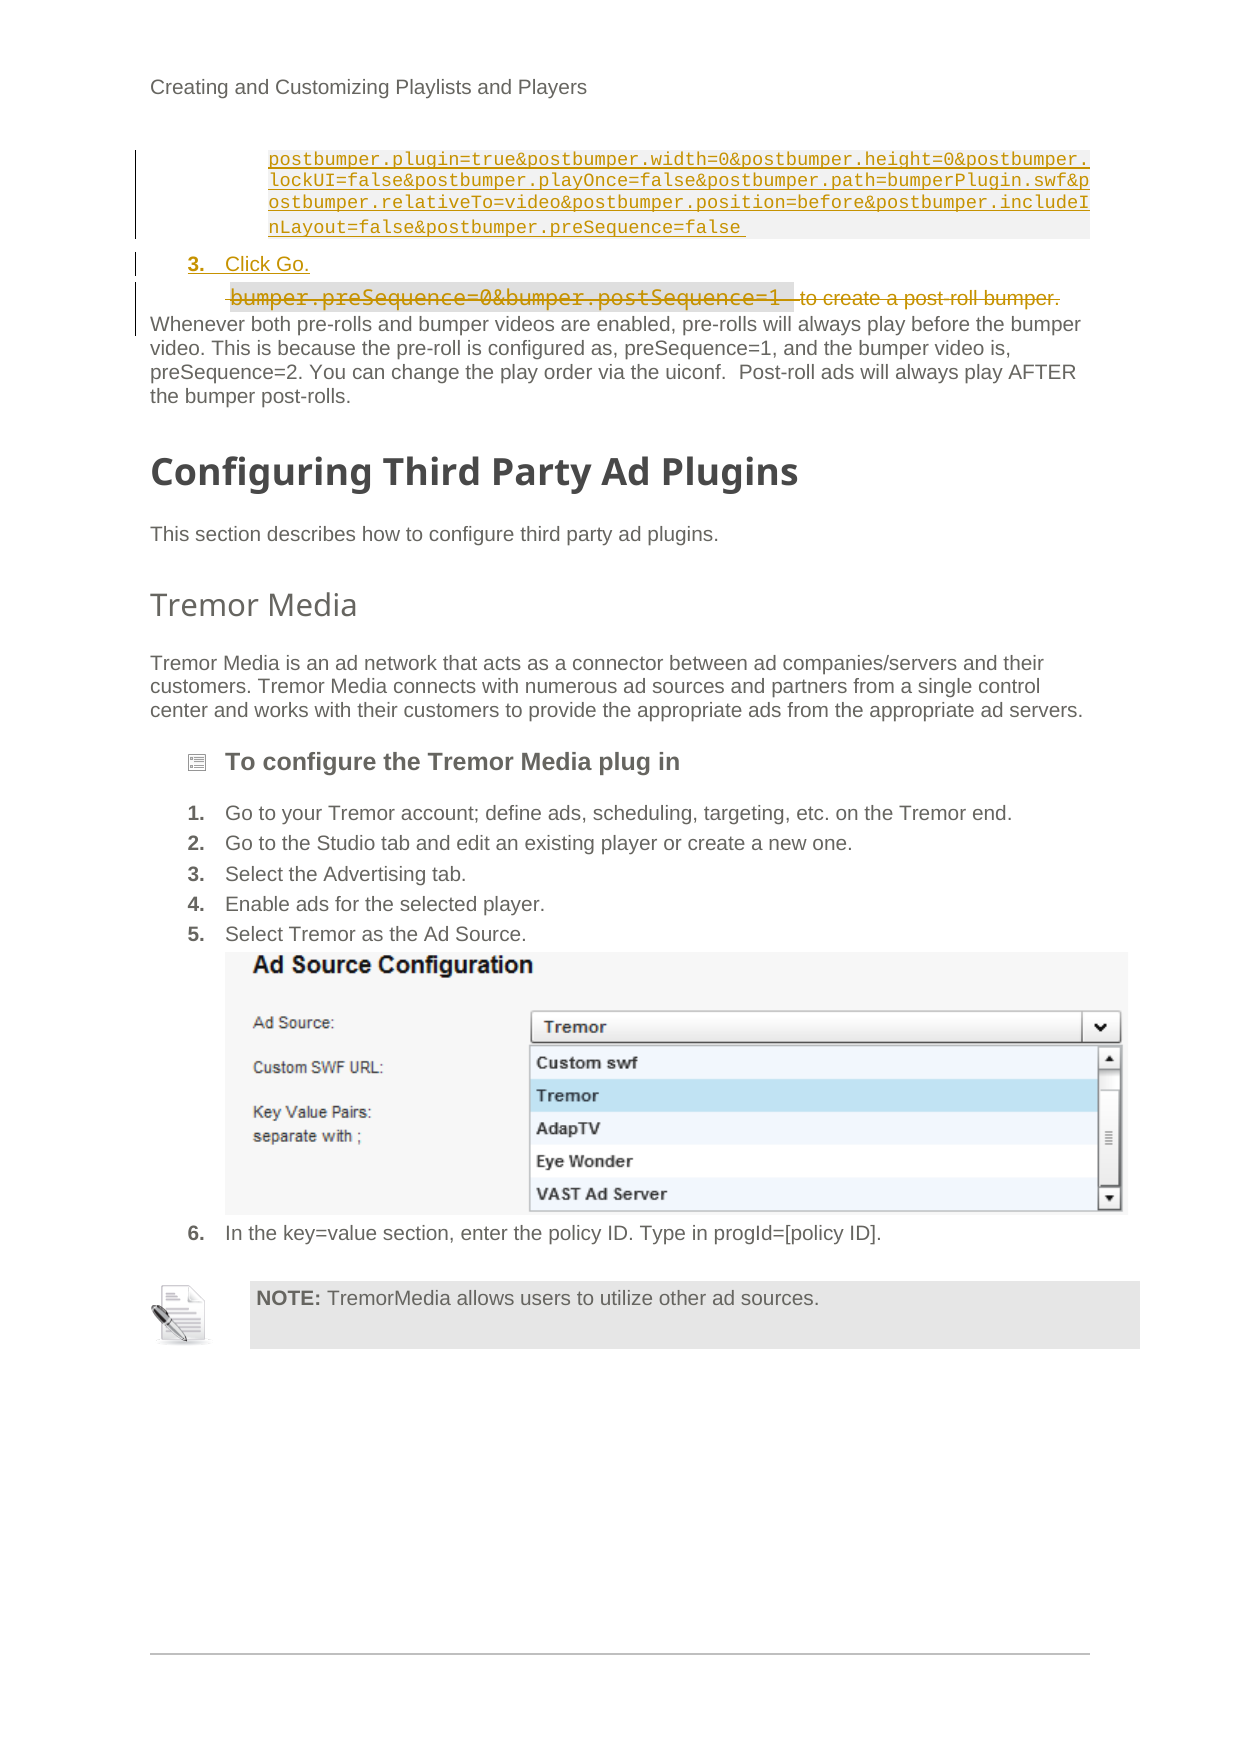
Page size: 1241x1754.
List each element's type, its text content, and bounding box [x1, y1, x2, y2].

text This section describes how to configure third party ad plugins. [150, 521, 1090, 545]
list Go to your Tremor account; define ads, scheduling, targeting, etc. on the Tremor end. [187, 801, 1090, 825]
picture [225, 952, 1129, 1215]
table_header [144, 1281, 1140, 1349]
text Tremor Media is an ad network that acts as a connector between ad companies/servers and their customers. Tremor Media connects with numerous ad sources and partners from a single control center and works with their customers to provide the appropriate ads from the appropriate ad servers. [150, 650, 1090, 722]
list Go to the Studio tab and edit an existing player or create a new one. [187, 831, 1090, 855]
subtitle Tremor Media [150, 583, 1090, 625]
text To configure the Tremor Media plug in [187, 747, 1090, 776]
list Select the Advertising tab. [187, 861, 1090, 885]
list In the key=value section, enter the policy ID. Type in progId=[policy ID]. [187, 1221, 1090, 1245]
text Whenever both pre-rolls and bumper videos are enabled, pre-rolls will always play before the bumper video. This is because the pre-roll is configured as, preSequence=1, and the bumper video is, preSequence=2. You can change the play order via the uiconf. Post-roll ads will always play AFTER the bumper post-rolls. [150, 312, 1090, 408]
picture [188, 754, 207, 771]
picture [150, 1285, 214, 1346]
list Enable ads for the selected player. [187, 892, 1090, 916]
subtitle Configuring Third Party Ad Plugins [150, 445, 1090, 496]
list Select Tremor as the Ad Source. [187, 922, 1090, 946]
